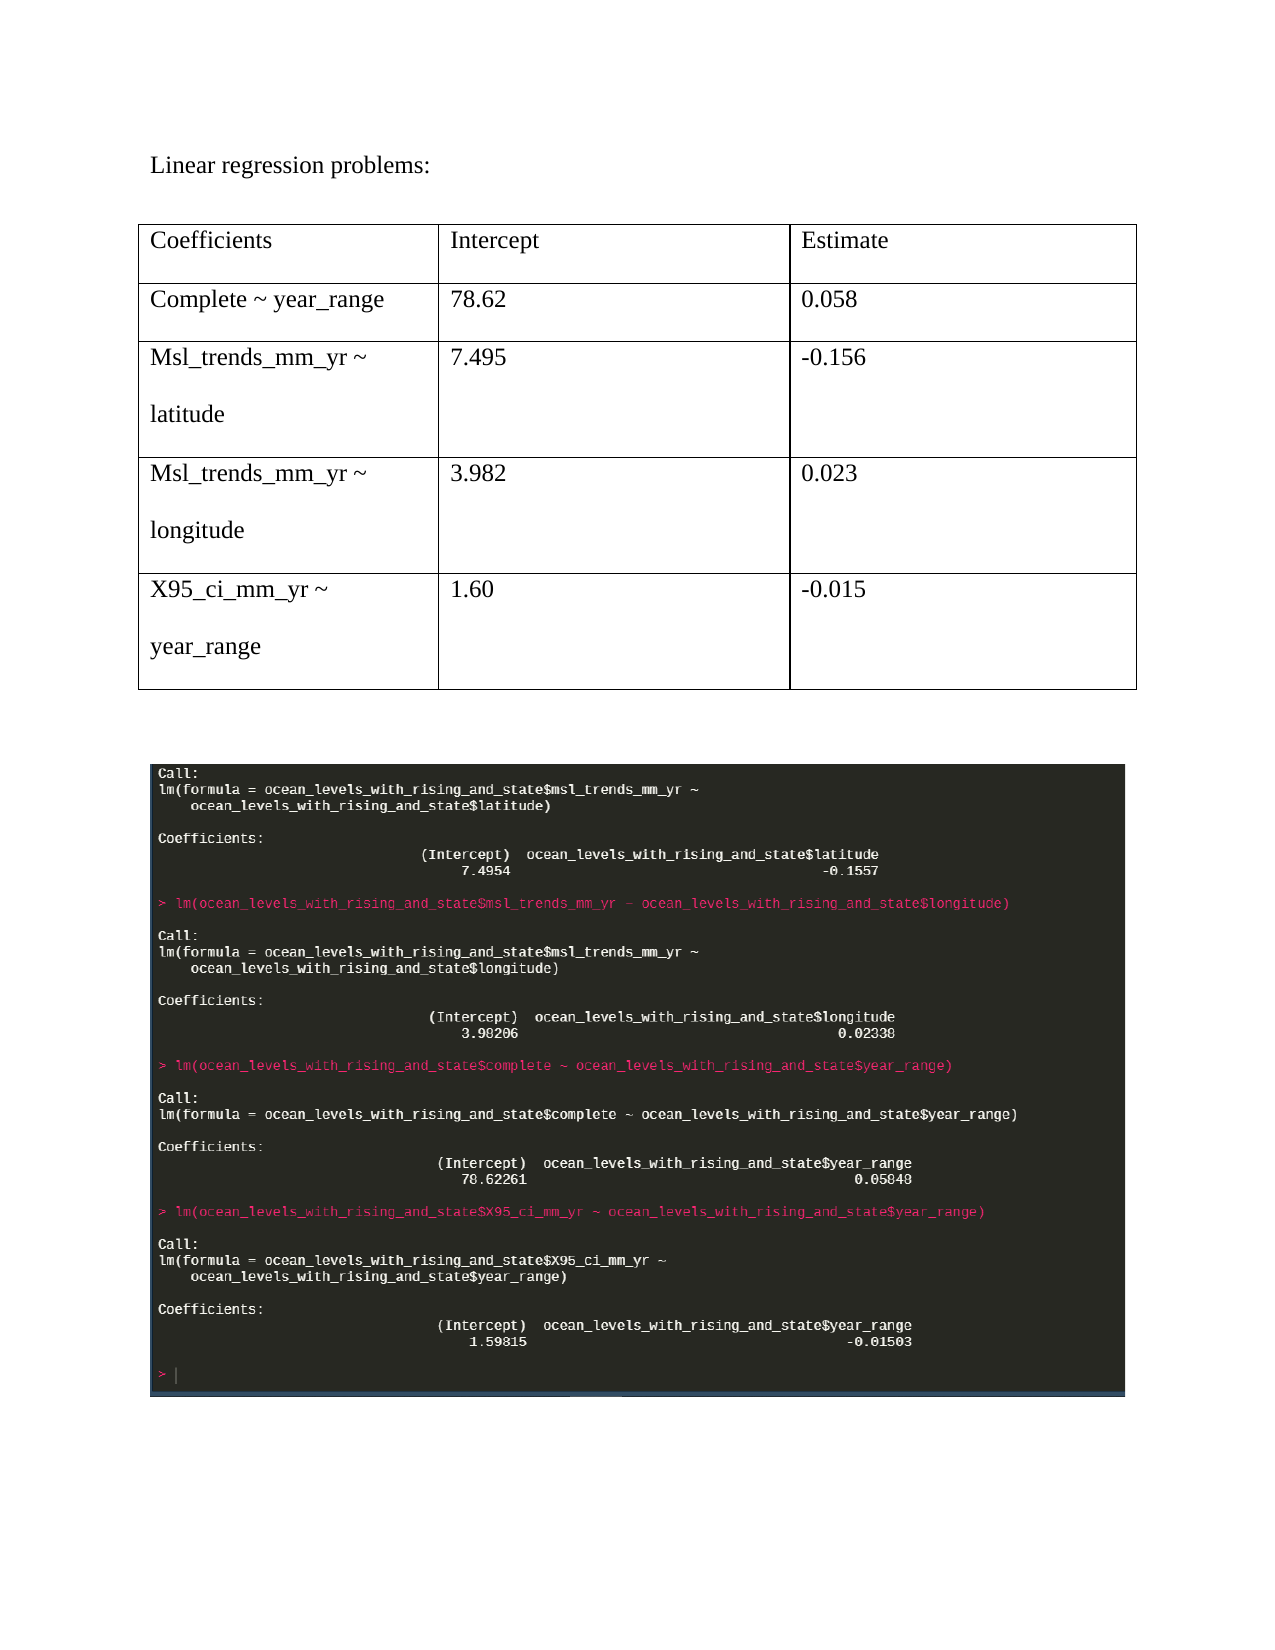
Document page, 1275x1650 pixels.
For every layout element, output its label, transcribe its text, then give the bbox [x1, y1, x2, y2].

table_cell Msl_trends_mm_yr ~ longitude [139, 458, 438, 573]
table_header Intercept [439, 225, 789, 283]
table_cell 1.60 [439, 574, 789, 689]
table_cell 0.023 [791, 458, 1136, 573]
text Linear regression problems: [150, 150, 1125, 179]
table_header Coefficients [139, 225, 438, 283]
table_cell 3.982 [439, 458, 789, 573]
table_cell Complete ~ year_range [139, 284, 438, 341]
table_cell Msl_trends_mm_yr ~ latitude [139, 342, 438, 457]
picture [150, 764, 1125, 1397]
table_cell 7.495 [439, 342, 789, 457]
table_header Estimate [791, 225, 1136, 283]
table_cell 0.058 [791, 284, 1136, 341]
table_cell -0.156 [791, 342, 1136, 457]
table_cell X95_ci_mm_yr ~ year_range [139, 574, 438, 689]
table_cell -0.015 [791, 574, 1136, 689]
table_cell 78.62 [439, 284, 789, 341]
